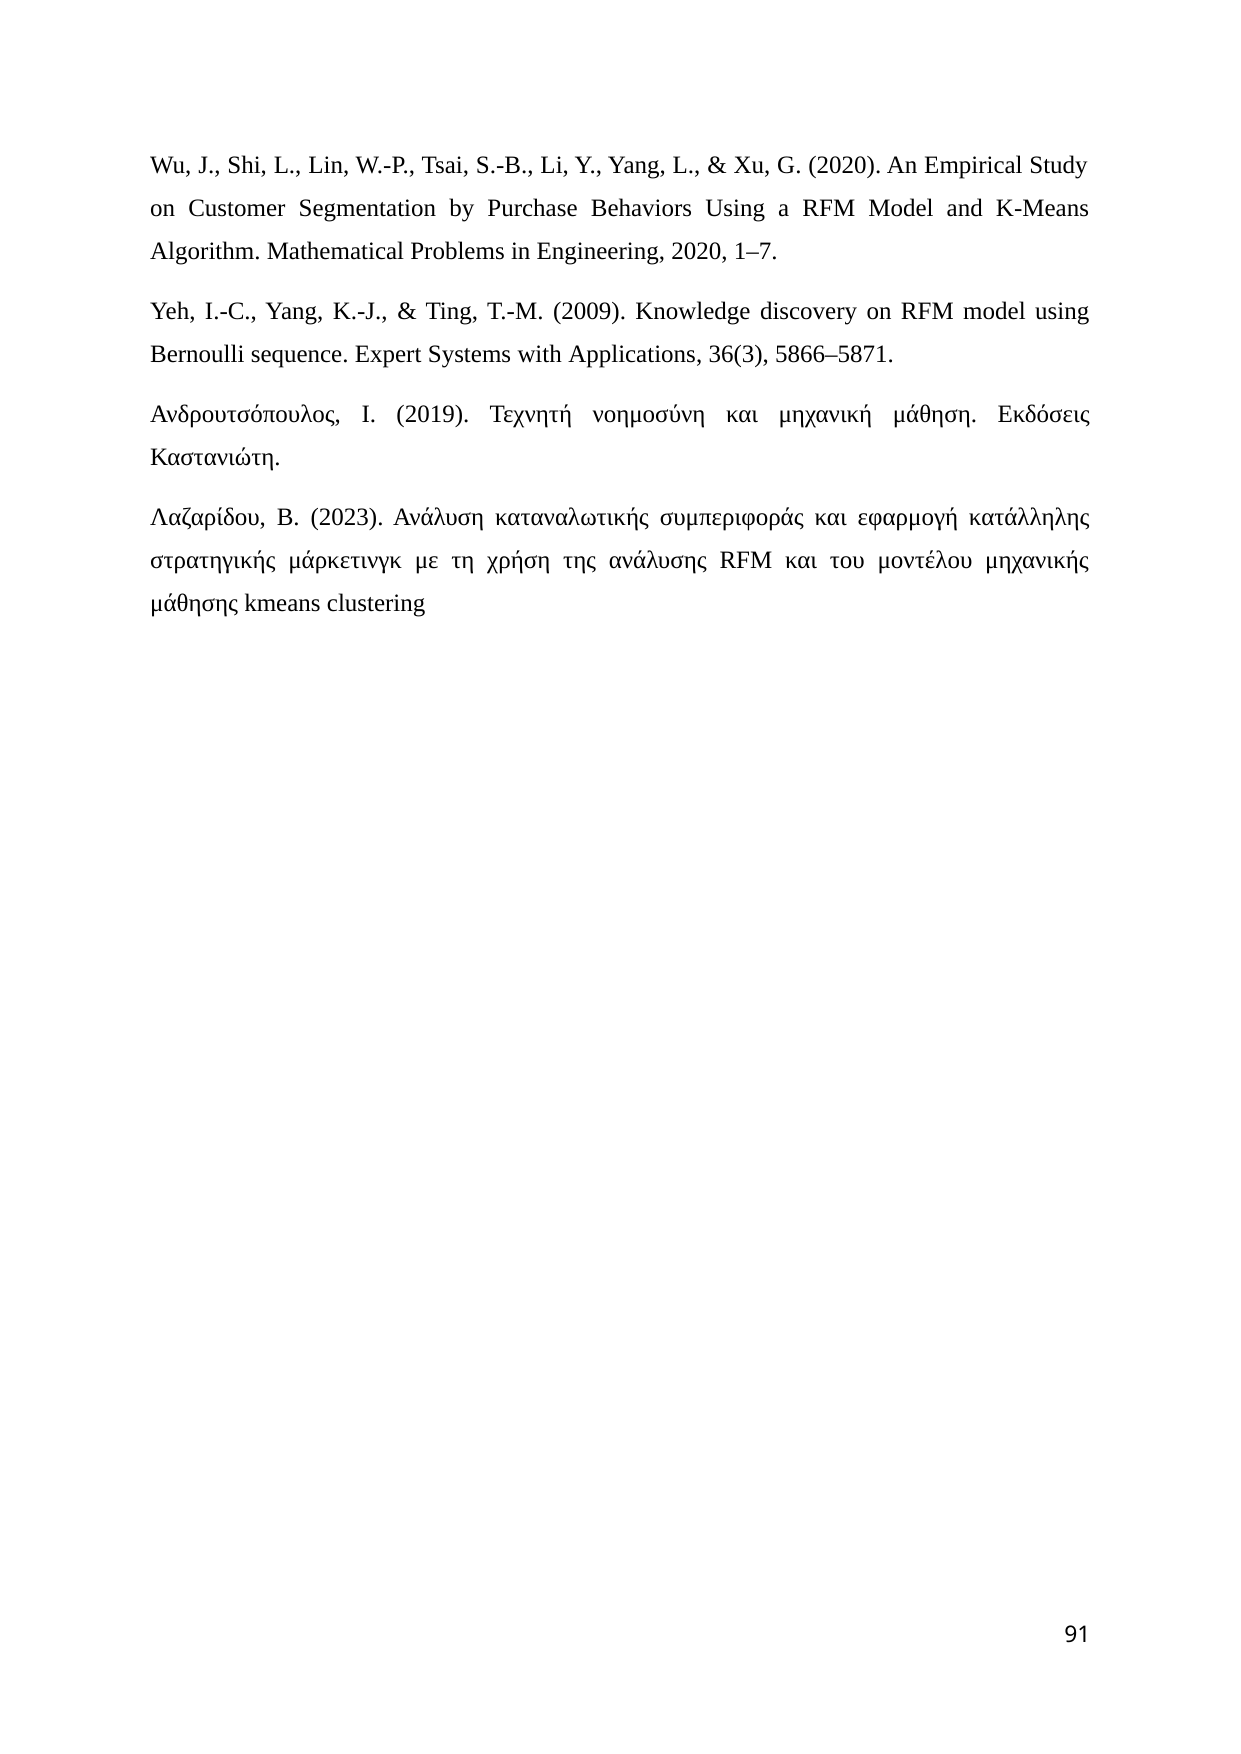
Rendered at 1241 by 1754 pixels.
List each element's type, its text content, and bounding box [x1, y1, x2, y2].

text Wu, J., Shi, L., Lin, W.-P., Tsai, S.-B., Li, Y., Yang, L., & Xu, G. (2020). An Empirical Study on Customer Segmentation by Purchase Behaviors Using a RFM Model and K-Means Algorithm. Mathematical Problems in Engineering, 2020, 1–7. [150, 150, 1090, 265]
text Ανδρουτσόπουλος, Ι. (2019). Τεχνητή νοημοσύνη και μηχανική μάθηση. Εκδόσεις Καστανιώτη. [150, 399, 1090, 471]
text Λαζαρίδου, Β. (2023). Ανάλυση καταναλωτικής συμπεριφοράς και εφαρμογή κατάλληλης στρατηγικής μάρκετινγκ με τη χρήση της ανάλυσης RFM και του μοντέλου μηχανικής μάθησης kmeans clustering [150, 502, 1090, 617]
text Yeh, I.-C., Yang, K.-J., & Ting, T.-M. (2009). Knowledge discovery on RFM model using Bernoulli sequence. Expert Systems with Applications, 36(3), 5866–5871. [150, 296, 1090, 368]
